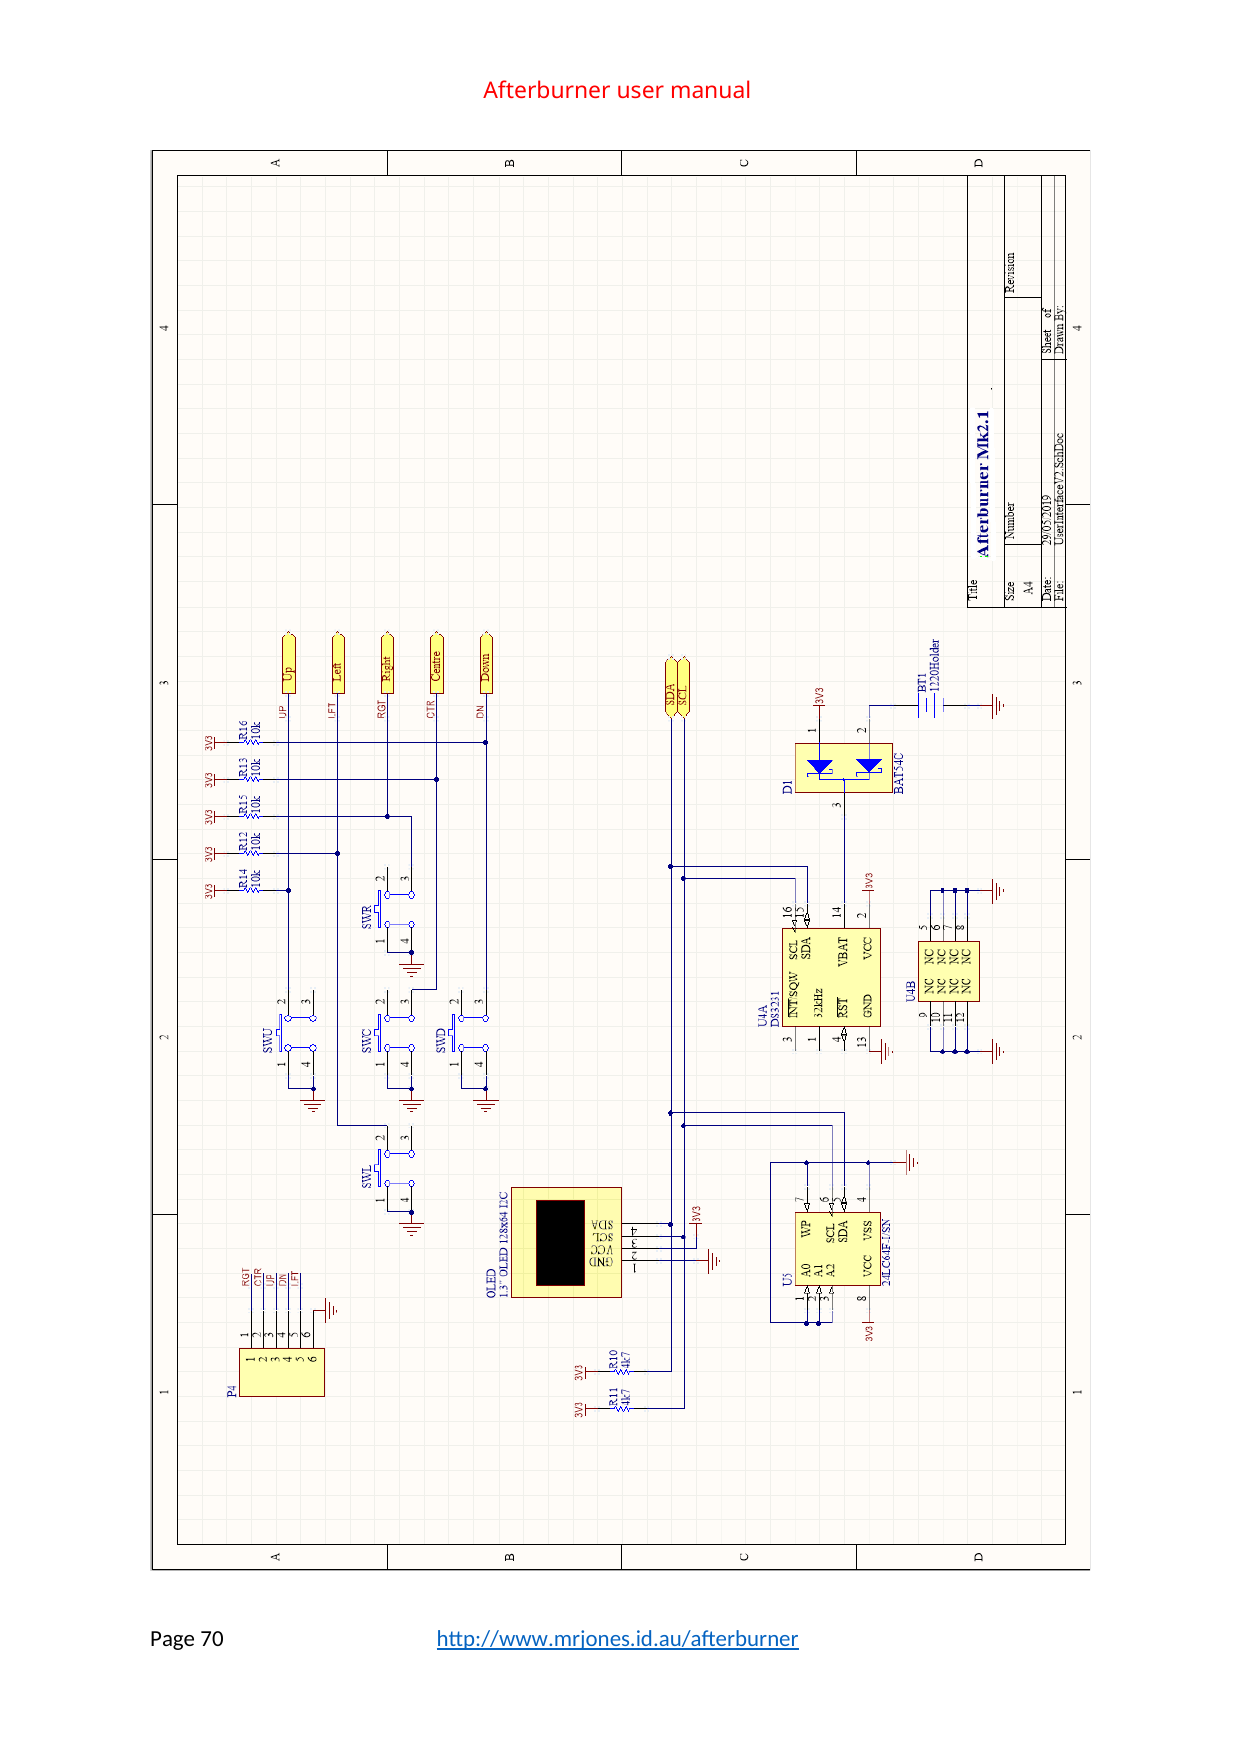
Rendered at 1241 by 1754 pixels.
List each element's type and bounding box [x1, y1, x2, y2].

picture [150, 150, 1091, 1571]
